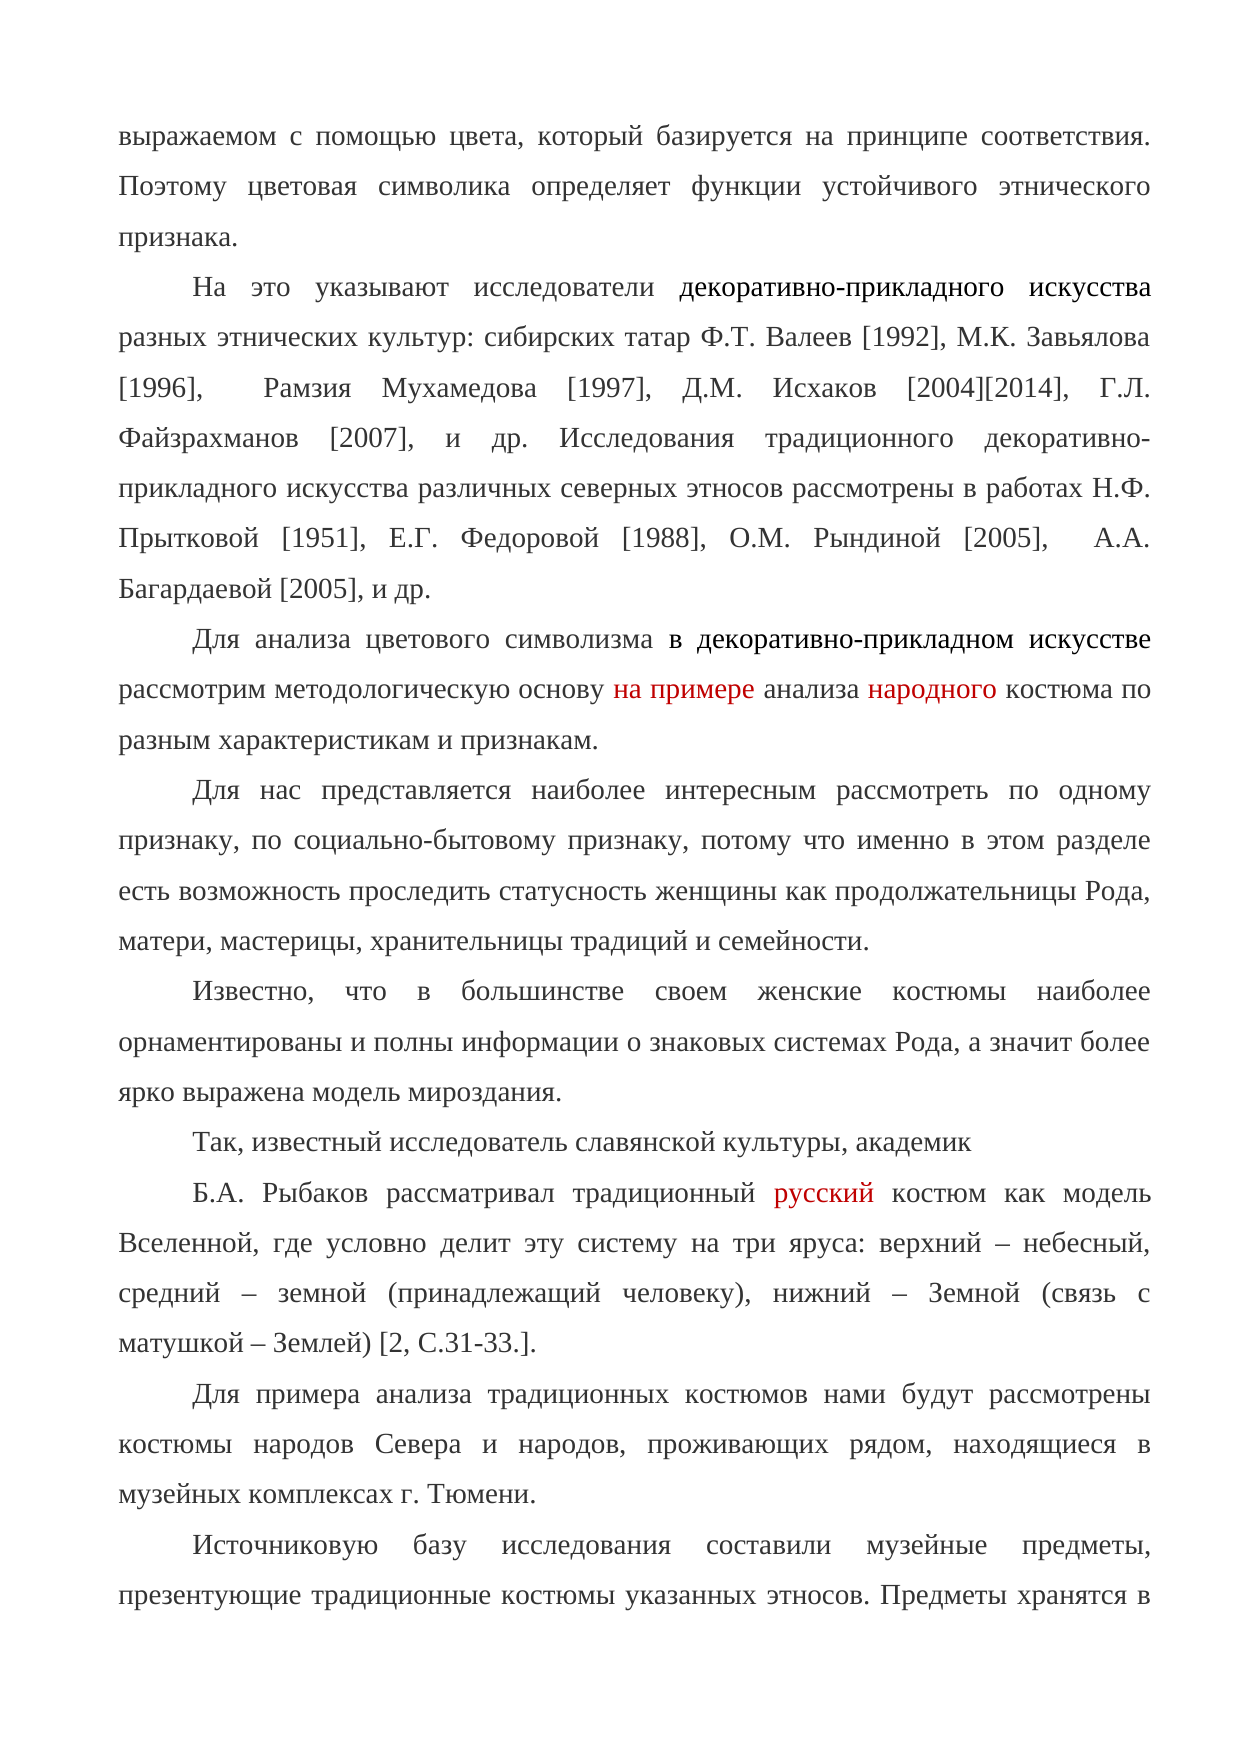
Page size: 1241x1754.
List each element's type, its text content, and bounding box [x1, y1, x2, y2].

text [118, 1527, 1152, 1611]
text Б.А. Рыбаков рассматривал традиционный русский костюм как модель Вселенной, где условно делит эту систему на три яруса: верхний – небесный, средний – земной (принадлежащий человеку), нижний – Земной (связь с матушкой – Землей) [2, С.31-33.]. [118, 1175, 1152, 1359]
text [118, 118, 1152, 252]
text Для нас представляется наиболее интересным рассмотреть по одному признаку, по социально-бытовому признаку, потому что именно в этом разделе есть возможность проследить статусность женщины как продолжательницы Рода, матери, мастерицы, хранительницы традиций и семейности. [118, 772, 1152, 957]
text На это указывают исследователи декоративно-прикладного искусства разных этнических культур: сибирских татар Ф.Т. Валеев [1992], М.К. Завьялова [1996], Рамзия Мухамедова [1997], Д.М. Исхаков [2004][2014], Г.Л. Файзрахманов [2007], и др. Исследования традиционного декоративно-прикладного искусства различных северных этносов рассмотрены в работах Н.Ф. Прытковой [1951], Е.Г. Федоровой [1988], О.М. Рындиной [2005], А.А. Багардаевой [2005], и др. [118, 269, 1152, 604]
text Так, известный исследователь славянской культуры, академик [118, 1124, 1152, 1158]
text Известно, что в большинстве своем женские костюмы наиболее орнаментированы и полны информации о знаковых системах Рода, а значит более ярко выражена модель мироздания. [118, 973, 1152, 1108]
text Для примера анализа традиционных костюмов нами будут рассмотрены костюмы народов Севера и народов, проживающих рядом, находящиеся в музейных комплексах г. Тюмени. [118, 1376, 1152, 1510]
text Для анализа цветового символизма в декоративно-прикладном искусстве рассмотрим методологическую основу на примере анализа народного костюма по разным характеристикам и признакам. [118, 621, 1152, 755]
